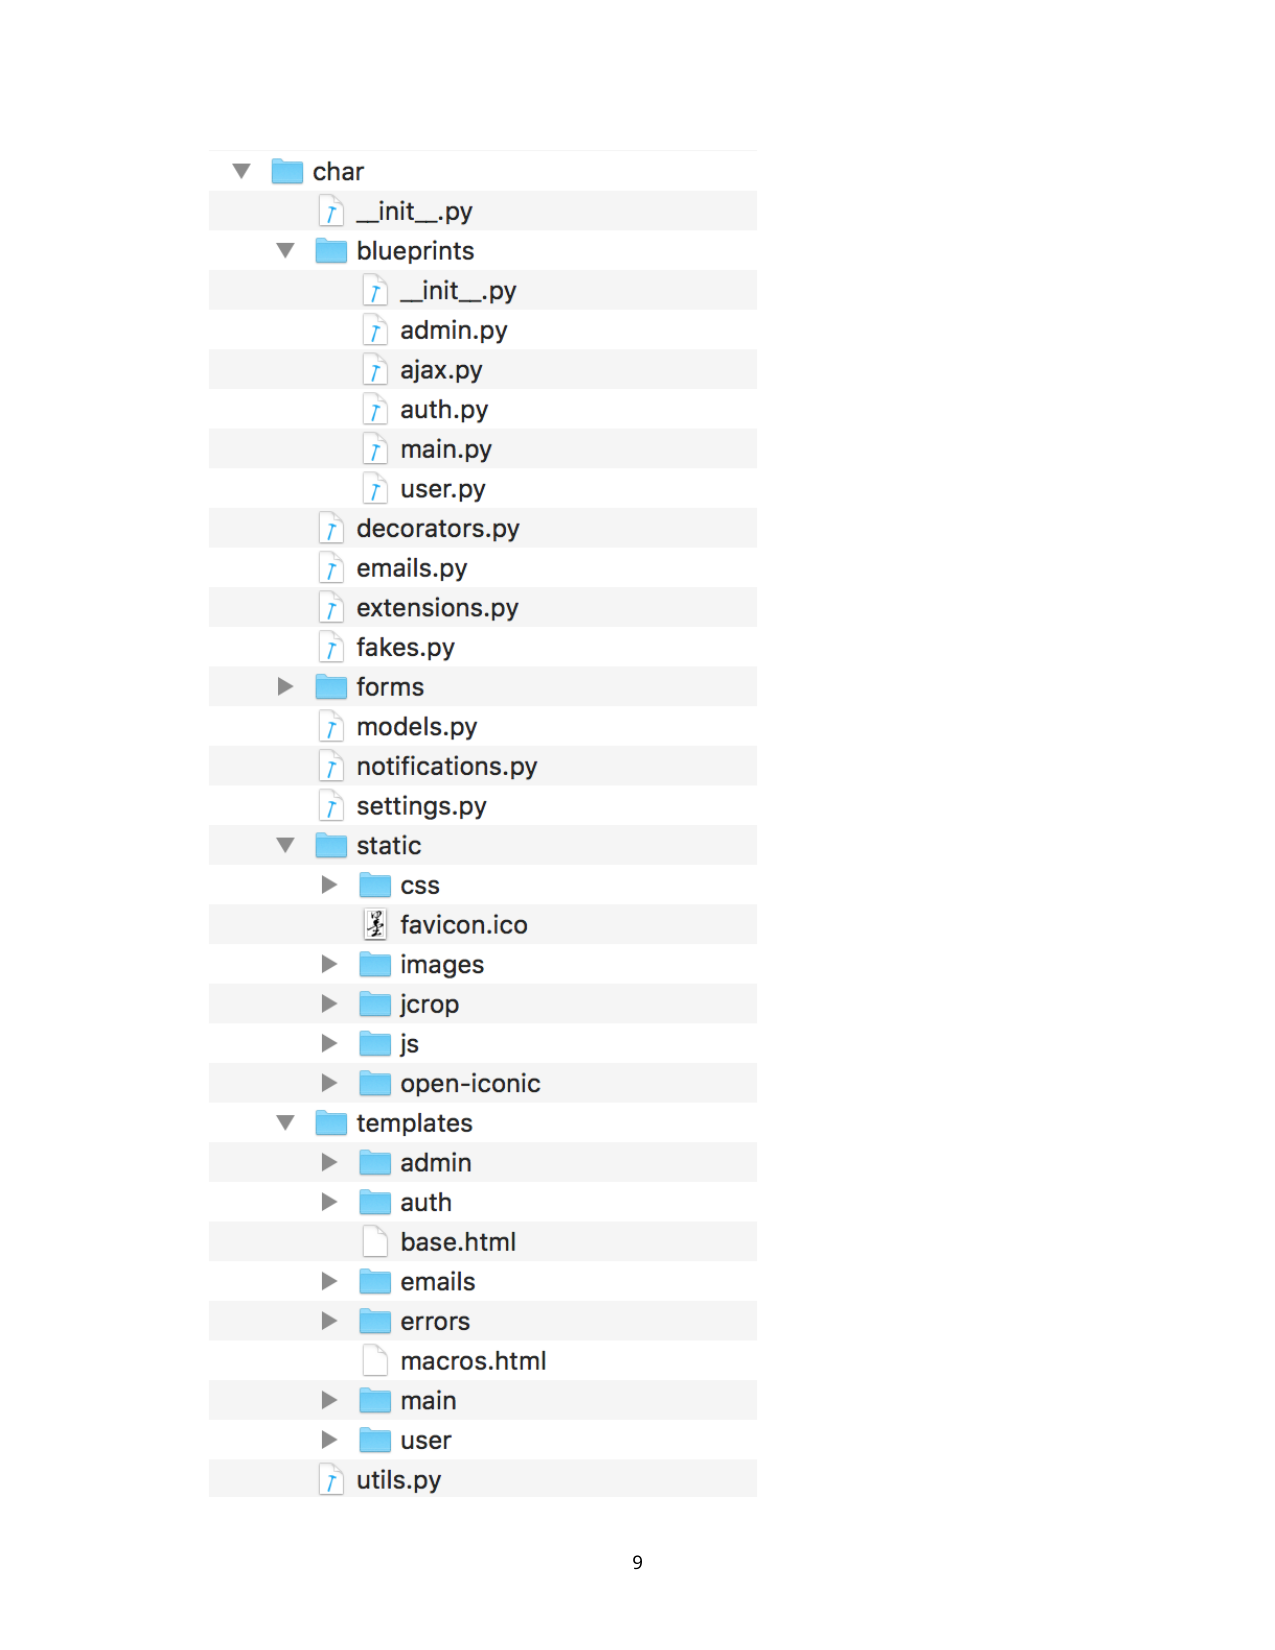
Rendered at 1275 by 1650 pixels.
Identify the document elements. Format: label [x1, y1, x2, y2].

picture [208, 150, 758, 1497]
